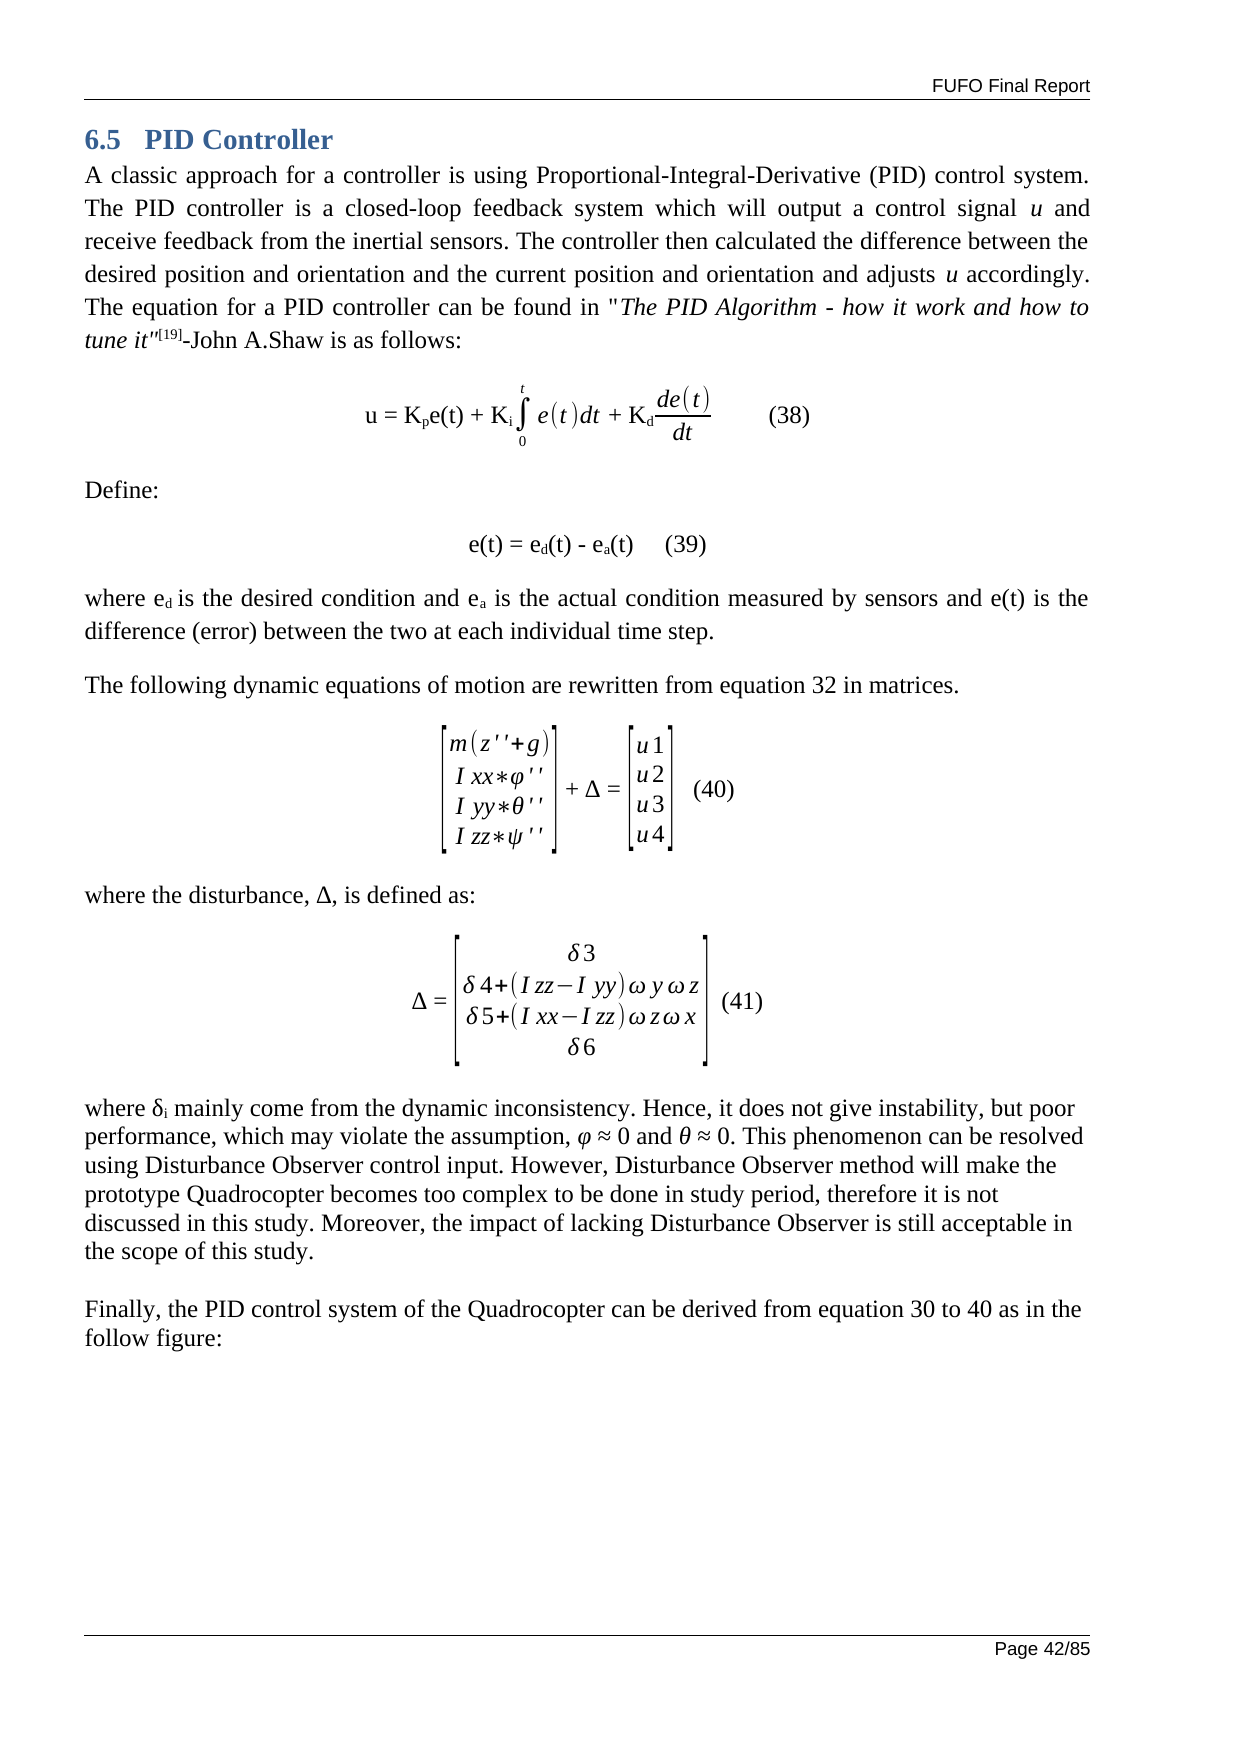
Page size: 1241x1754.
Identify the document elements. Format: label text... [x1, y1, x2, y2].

text The following dynamic equations of motion are rewritten from equation 32 in matrices. [84, 670, 1090, 698]
text u = Kpe(t) + Ki + Kd (38) [84, 379, 1090, 450]
subtitle PID Controller [84, 122, 1090, 155]
text Finally, the PID control system of the Quadrocopter can be derived from equation 30 to 40 as in the follow figure: [84, 1294, 1090, 1351]
text A classic approach for a controller is using Proportional-Integral-Derivative (PID) control system. The PID controller is a closed-loop feedback system which will output a control signal u and receive feedback from the inertial sensors. The controller then calculated the difference between the desired position and orientation and the current position and orientation and adjusts u accordingly. The equation for a PID controller can be found in "The PID Algorithm - how it work and how to tune it"[19]-John A.Shaw is as follows: [84, 160, 1090, 354]
text e(t) = ed(t) - ea(t) (39) [84, 529, 1090, 558]
text Define: [84, 475, 1090, 504]
text where δi mainly come from the dynamic inconsistency. Hence, it does not give instability, but poor performance, which may violate the assumption, φ ≈ 0 and θ ≈ 0. This phenomenon can be resolved using Disturbance Observer control input. However, Disturbance Observer method will make the prototype Quadrocopter becomes too complex to be done in study period, therefore it is not discussed in this study. Moreover, the impact of lacking Disturbance Observer is still acceptable in the scope of this study. [84, 1093, 1090, 1265]
text + ∆ = (40) [84, 724, 1090, 855]
text where ed is the desired condition and ea is the actual condition measured by sensors and e(t) is the difference (error) between the two at each individual time step. [84, 583, 1090, 645]
text where the disturbance, ∆, is defined as: [84, 880, 1090, 909]
text ∆ = (41) [84, 934, 1090, 1068]
